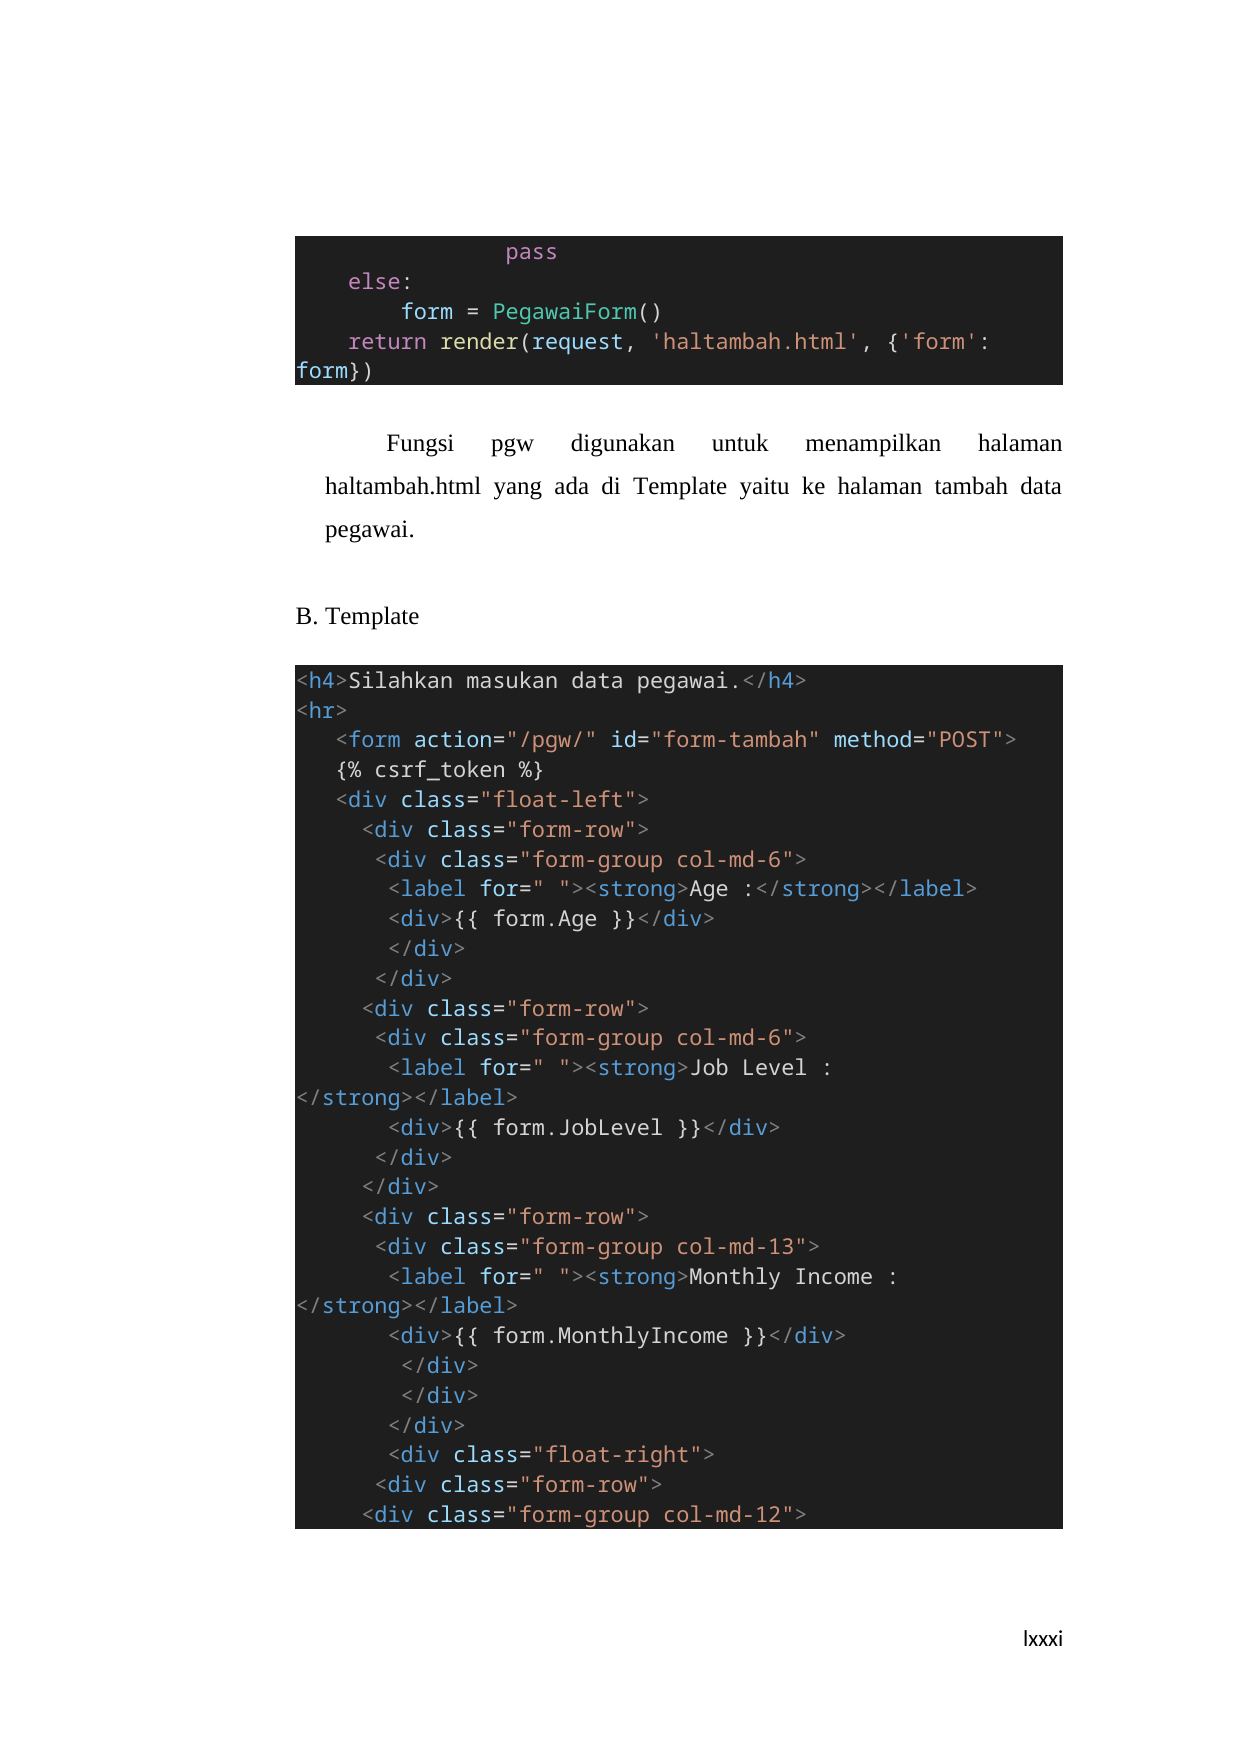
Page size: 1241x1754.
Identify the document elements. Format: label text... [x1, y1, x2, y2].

text <div class="float-right"> [295, 1439, 1063, 1469]
text </div> [295, 963, 1063, 992]
text <div>{{ form.MonthlyIncome }}</div> [295, 1320, 1063, 1350]
text <div>{{ form.JobLevel }}</div> [295, 1112, 1063, 1141]
text <label for=" "><strong>Monthly Income : </strong></label> [295, 1261, 1063, 1320]
text </div> [295, 1141, 1063, 1171]
text <form action="/pgw/" id="form-tambah" method="POST"> [295, 724, 1063, 754]
text <div class="form-group col-md-6"> [295, 843, 1063, 873]
text <div class="form-row"> [295, 992, 1063, 1022]
text <div class="form-group col-md-12"> [295, 1499, 1063, 1529]
text <div class="form-row"> [295, 814, 1063, 843]
text <label for=" "><strong>Job Level : </strong></label> [295, 1052, 1063, 1112]
text <hr> [295, 694, 1063, 724]
list Fungsi pgw digunakan untuk menampilkan halaman haltambah.html yang ada di Template yaitu ke halaman tambah data pegawai. [325, 428, 1063, 543]
text <div>{{ form.Age }}</div> [295, 903, 1063, 933]
text </div> [295, 1380, 1063, 1409]
text <div class="form-row"> [295, 1469, 1063, 1499]
text return render(request, 'haltambah.html', {'form': form}) [295, 326, 1063, 385]
text <div class="form-group col-md-6"> [295, 1022, 1063, 1052]
text </div> [295, 1171, 1063, 1201]
text </div> [295, 1350, 1063, 1380]
text <div class="float-left"> [295, 784, 1063, 814]
text <div class="form-group col-md-13"> [295, 1231, 1063, 1261]
text {% csrf_token %} [295, 754, 1063, 784]
text form = PegawaiForm() [295, 296, 1063, 326]
text </div> [295, 933, 1063, 963]
list Template [295, 601, 1063, 629]
text </div> [295, 1409, 1063, 1439]
text else: [295, 266, 1063, 296]
text <div class="form-row"> [295, 1201, 1063, 1231]
text <h4>Silahkan masukan data pegawai.</h4> [295, 665, 1063, 694]
text pass [295, 236, 1063, 266]
text <label for=" "><strong>Age :</strong></label> [295, 873, 1063, 903]
